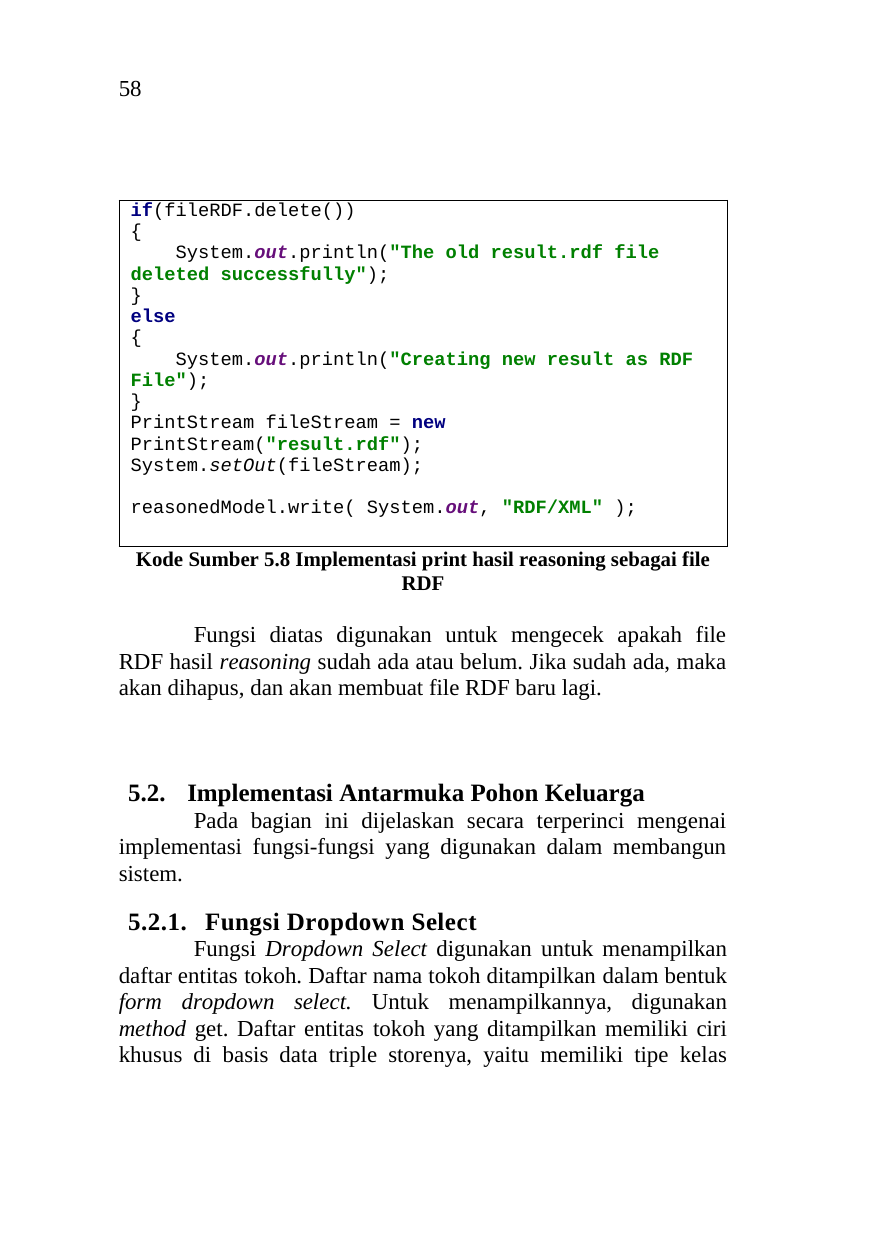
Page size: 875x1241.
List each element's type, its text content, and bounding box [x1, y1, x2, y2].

table_header if(fileRDF.delete()) { System.out.println("The old result.rdf file deleted successfully"); } else { System.out.println("Creating new result as RDF File"); } PrintStream fileStream = new PrintStream("result.rdf"); System.setOut(fileStream); reasonedModel.write( System.out, "RDF/XML" ); [120, 201, 727, 546]
subtitle Fungsi Dropdown Select [128, 907, 727, 936]
subtitle Implementasi Antarmuka Pohon Keluarga [128, 778, 727, 807]
text Pada bagian ini dijelaskan secara terperinci mengenai implementasi fungsi-fungsi yang digunakan dalam membangun sistem. [118, 807, 727, 886]
text Fungsi diatas digunakan untuk mengecek apakah file RDF hasil reasoning sudah ada atau belum. Jika sudah ada, maka akan dihapus, dan akan membuat file RDF baru lagi. [118, 621, 727, 700]
